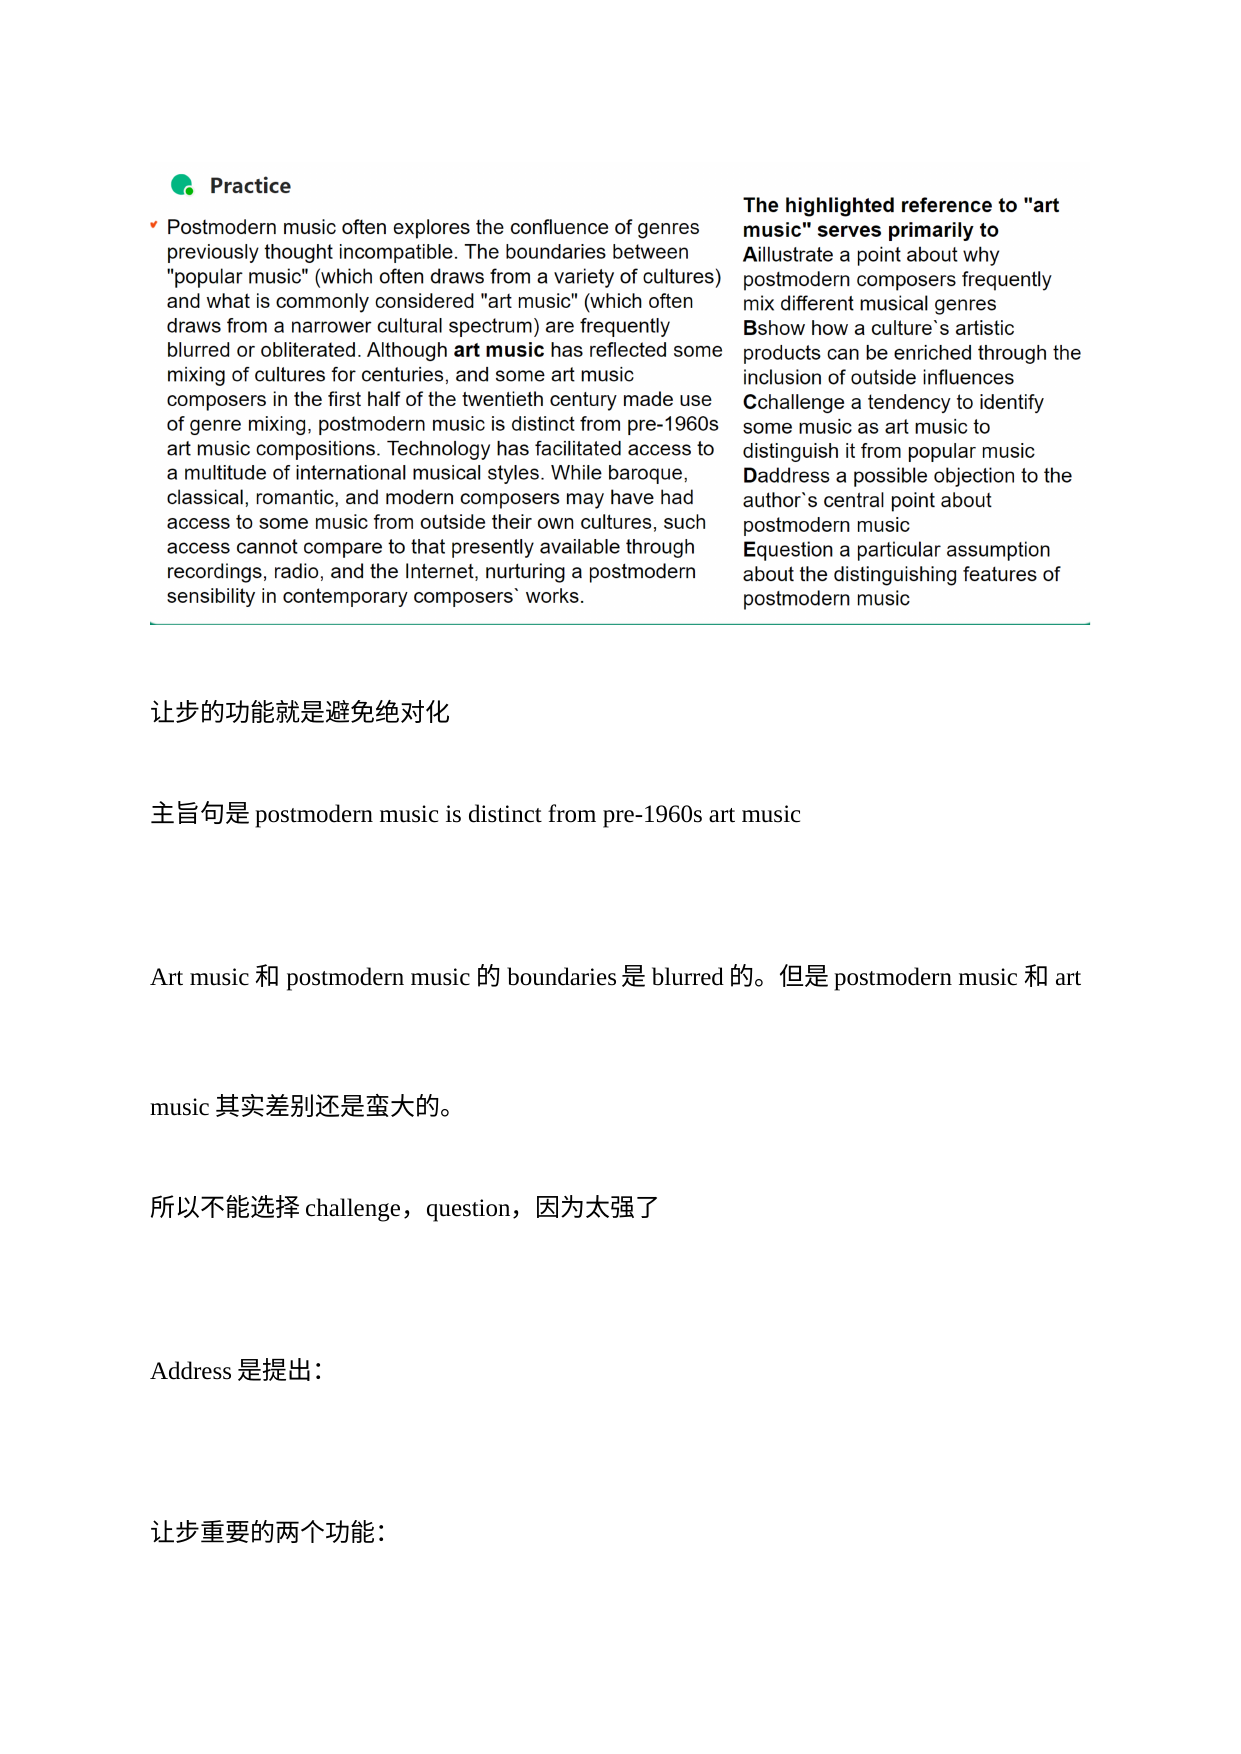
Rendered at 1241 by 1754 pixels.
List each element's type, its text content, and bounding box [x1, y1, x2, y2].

text 主旨句是postmodern music is distinct from pre-1960s art music [150, 779, 1090, 844]
text 让步重要的两个功能： [150, 1498, 1090, 1563]
text Address是提出： [150, 1336, 1090, 1401]
picture [150, 162, 1091, 625]
text 让步的功能就是避免绝对化 [150, 678, 1090, 743]
text Art music 和 postmodern music 的 boundaries是blurred的。但是postmodern music 和 art music其实差别还是蛮大的。 [150, 942, 1090, 1137]
text 所以不能选择challenge，question，因为太强了 [150, 1173, 1090, 1238]
